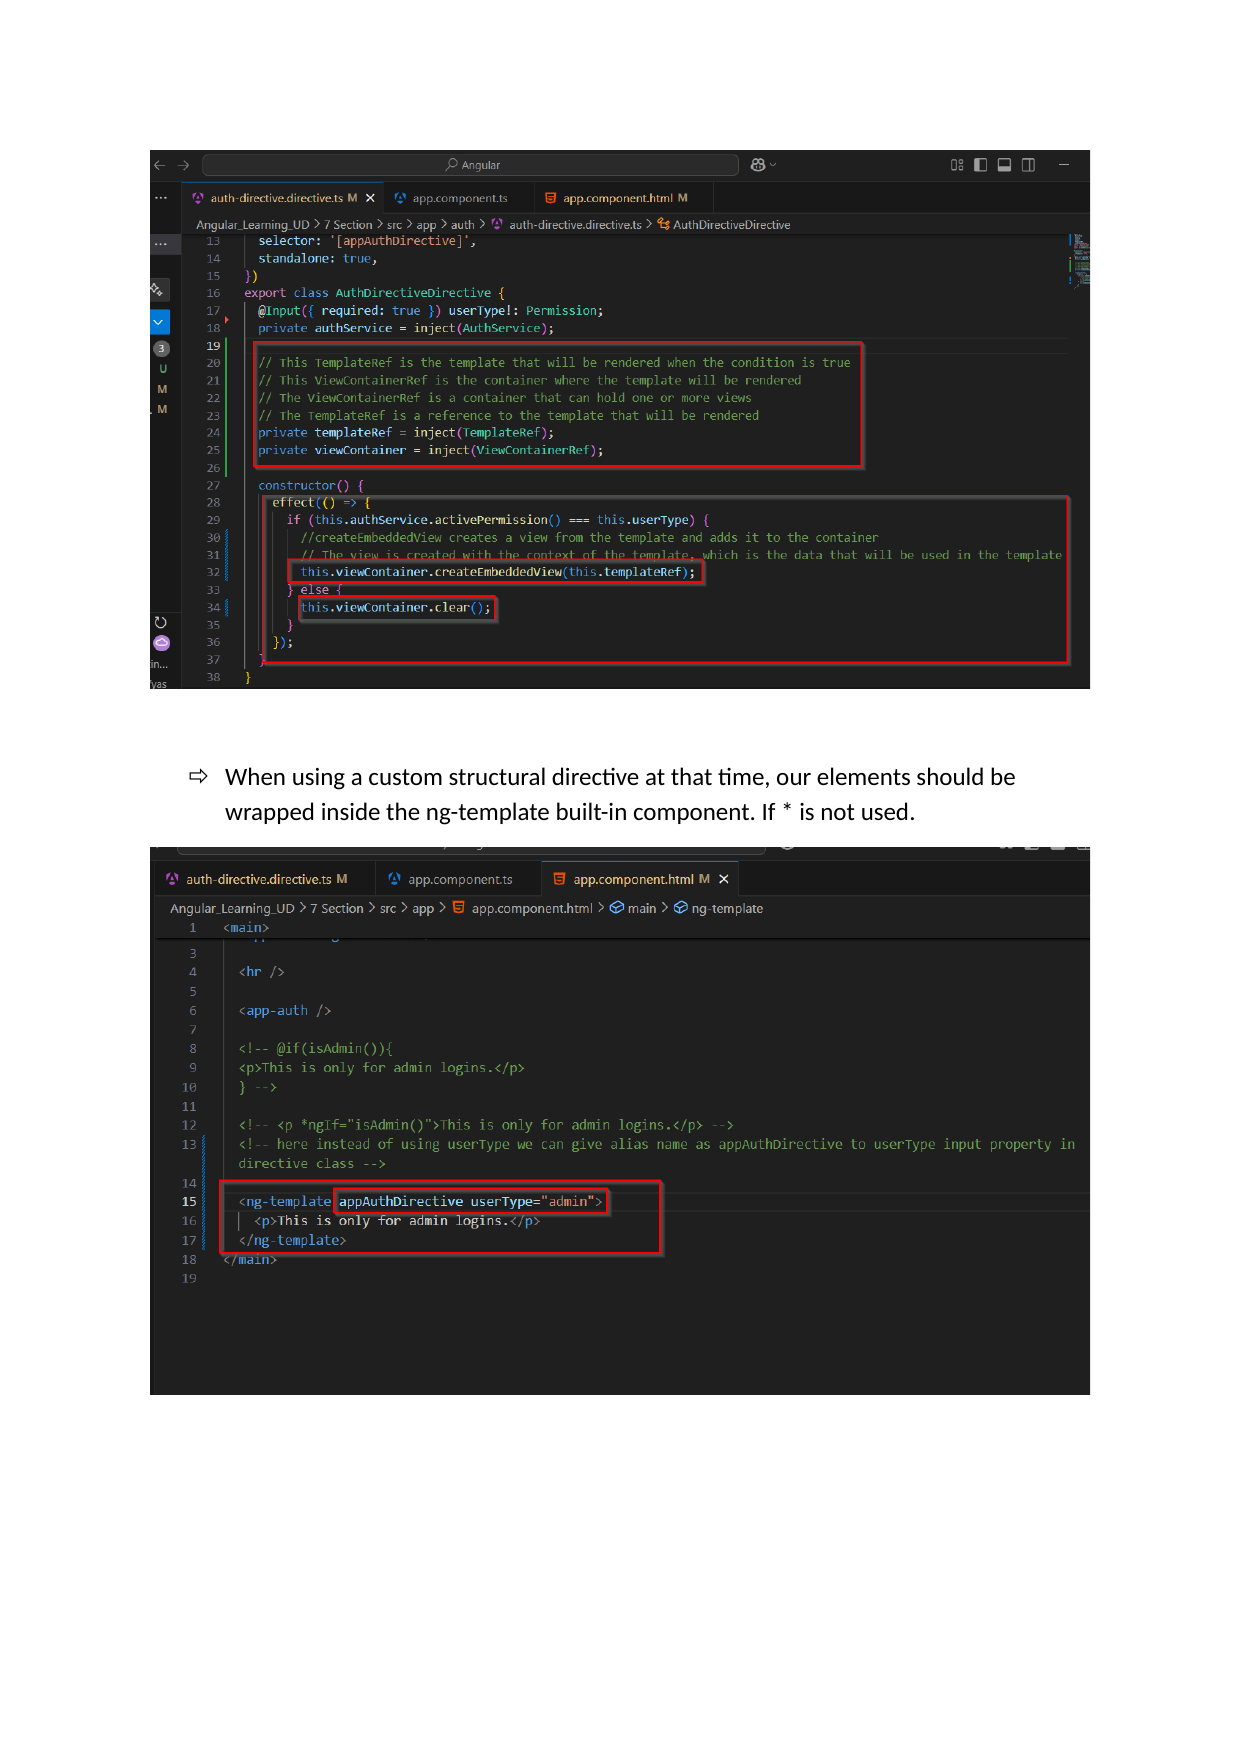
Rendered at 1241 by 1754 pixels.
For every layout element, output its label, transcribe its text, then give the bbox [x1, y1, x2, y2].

list When using a custom structural directive at that time, our elements should be wrapped inside the ng-template built-in component. If * is not used. [187, 761, 1090, 826]
picture [150, 150, 1091, 689]
picture [150, 847, 1091, 1395]
